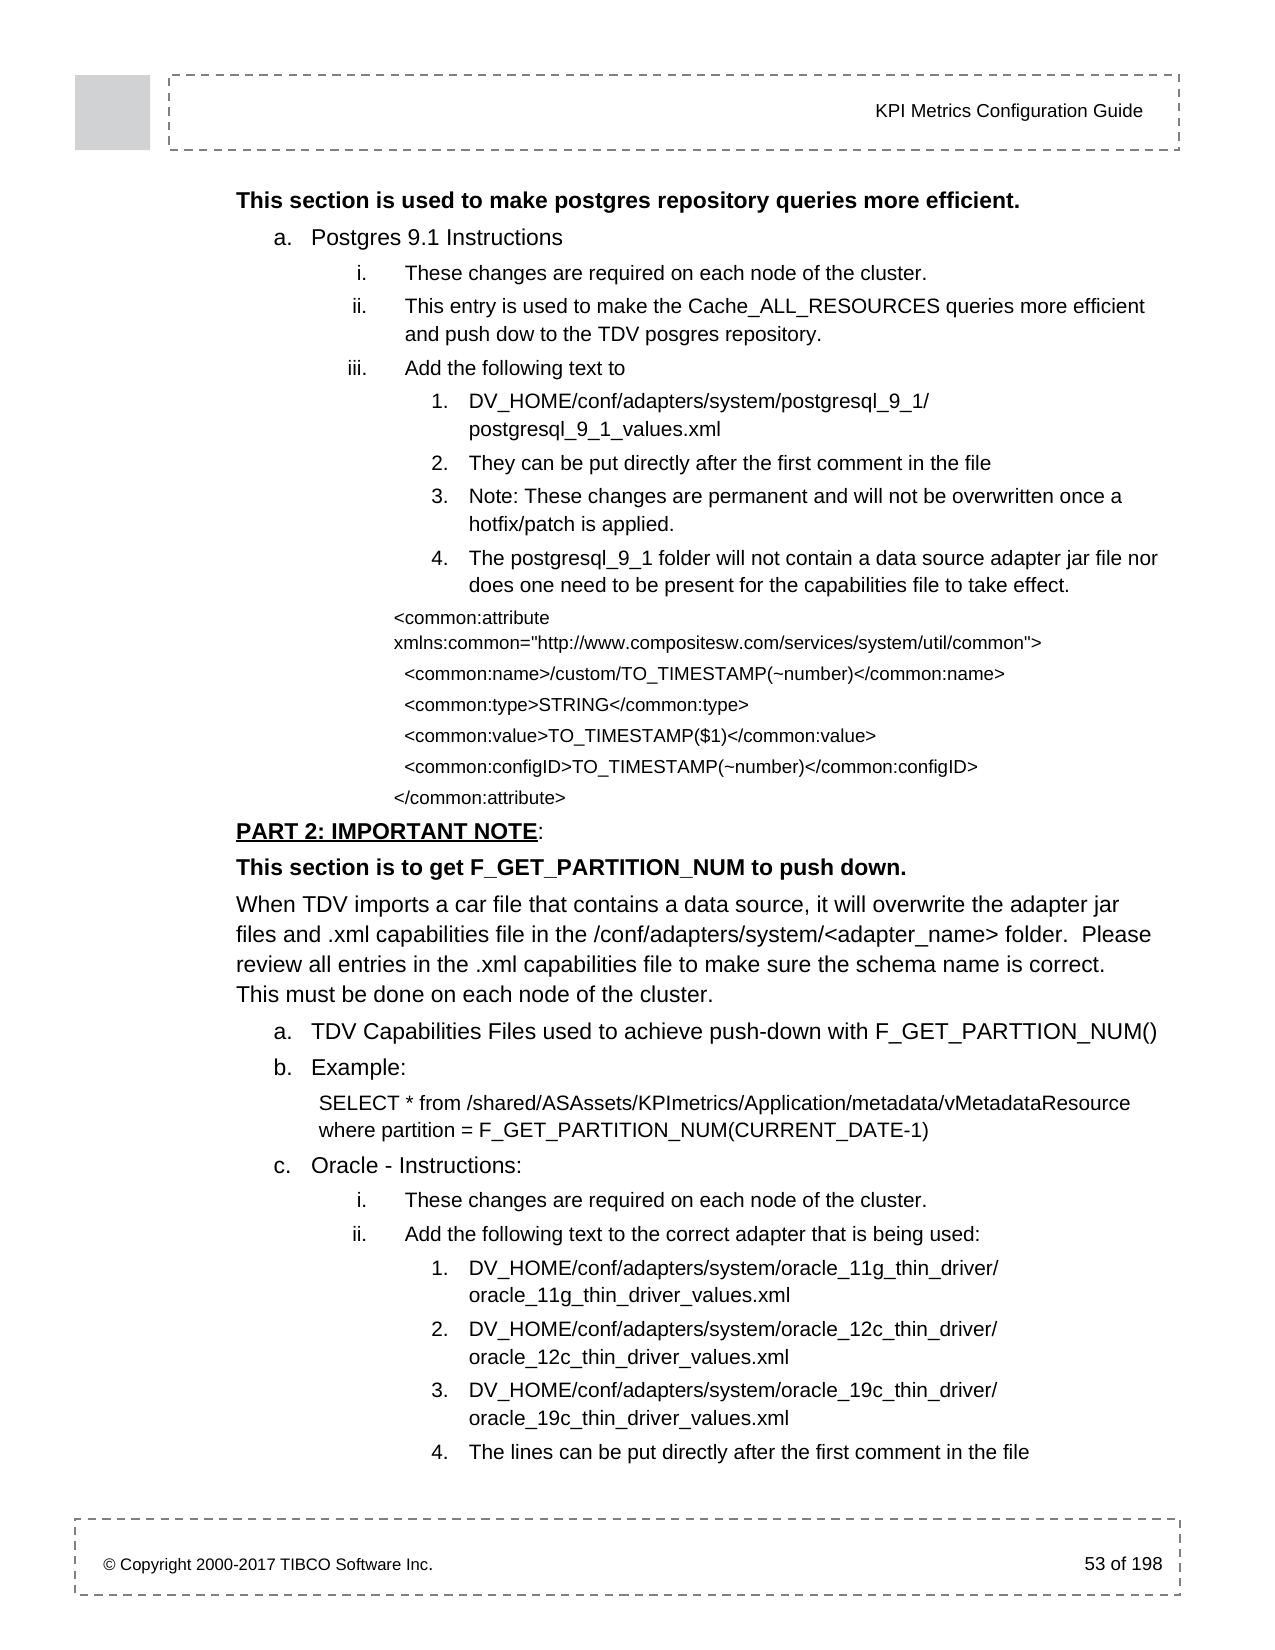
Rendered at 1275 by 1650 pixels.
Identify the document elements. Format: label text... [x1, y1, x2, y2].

list This entry is used to make the Cache_ALL_RESOURCES queries more efficient and push dow to the TDV posgres repository. [367, 294, 1161, 346]
list Add the following text to the correct adapter that is being used: [367, 1222, 1161, 1246]
text SELECT * from /shared/ASAssets/KPImetrics/Application/metadata/vMetadataResource where partition = F_GET_PARTITION_NUM(CURRENT_DATE-1) [319, 1091, 1161, 1142]
text </common:attribute> [394, 787, 1161, 808]
text <common:value>TO_TIMESTAMP($1)</common:value> [394, 724, 1161, 746]
text This section is to get F_GET_PARTITION_NUM to push down. [236, 854, 1161, 881]
text <common:configID>TO_TIMESTAMP(~number)</common:configID> [394, 756, 1161, 777]
list The postgresql_9_1 folder will not contain a data source adapter jar file nor does one need to be present for the capabilities file to take effect. [431, 545, 1161, 597]
text When TDV imports a car file that contains a data source, it will overwrite the adapter jar files and .xml capabilities file in the /conf/adapters/system/<adapter_name> folder. Please review all entries in the .xml capabilities file to make sure the schema name is correct. This must be done on each node of the cluster. [236, 891, 1161, 1008]
list Oracle - Instructions: [273, 1152, 1161, 1178]
text <common:attribute xmlns:common="http://www.compositesw.com/services/system/util/common"> [394, 607, 1161, 653]
list These changes are required on each node of the cluster. [367, 1188, 1161, 1212]
list DV_HOME/conf/adapters/system/oracle_12c_thin_driver/ oracle_12c_thin_driver_values.xml [431, 1317, 1161, 1368]
text <common:type>STRING</common:type> [394, 693, 1161, 715]
list DV_HOME/conf/adapters/system/oracle_19c_thin_driver/ oracle_19c_thin_driver_values.xml [431, 1378, 1161, 1430]
text <common:name>/custom/TO_TIMESTAMP(~number)</common:name> [394, 662, 1161, 684]
list Note: These changes are permanent and will not be overwritten once a hotfix/patch is applied. [431, 484, 1161, 536]
list DV_HOME/conf/adapters/system/oracle_11g_thin_driver/ oracle_11g_thin_driver_values.xml [431, 1256, 1161, 1307]
list The lines can be put directly after the first comment in the file [431, 1439, 1161, 1463]
list Add the following text to [367, 355, 1161, 379]
list DV_HOME/conf/adapters/system/postgresql_9_1/postgresql_9_1_values.xml [431, 389, 1161, 441]
list Postgres 9.1 Instructions [273, 224, 1161, 250]
text PART 2: IMPORTANT NOTE: [236, 818, 1161, 844]
list They can be put directly after the first comment in the file [431, 450, 1161, 474]
list TDV Capabilities Files used to achieve push-down with F_GET_PARTTION_NUM() [273, 1018, 1161, 1044]
text This section is used to make postgres repository queries more efficient. [236, 187, 1161, 214]
list Example: [273, 1054, 1161, 1081]
list These changes are required on each node of the cluster. [367, 260, 1161, 284]
